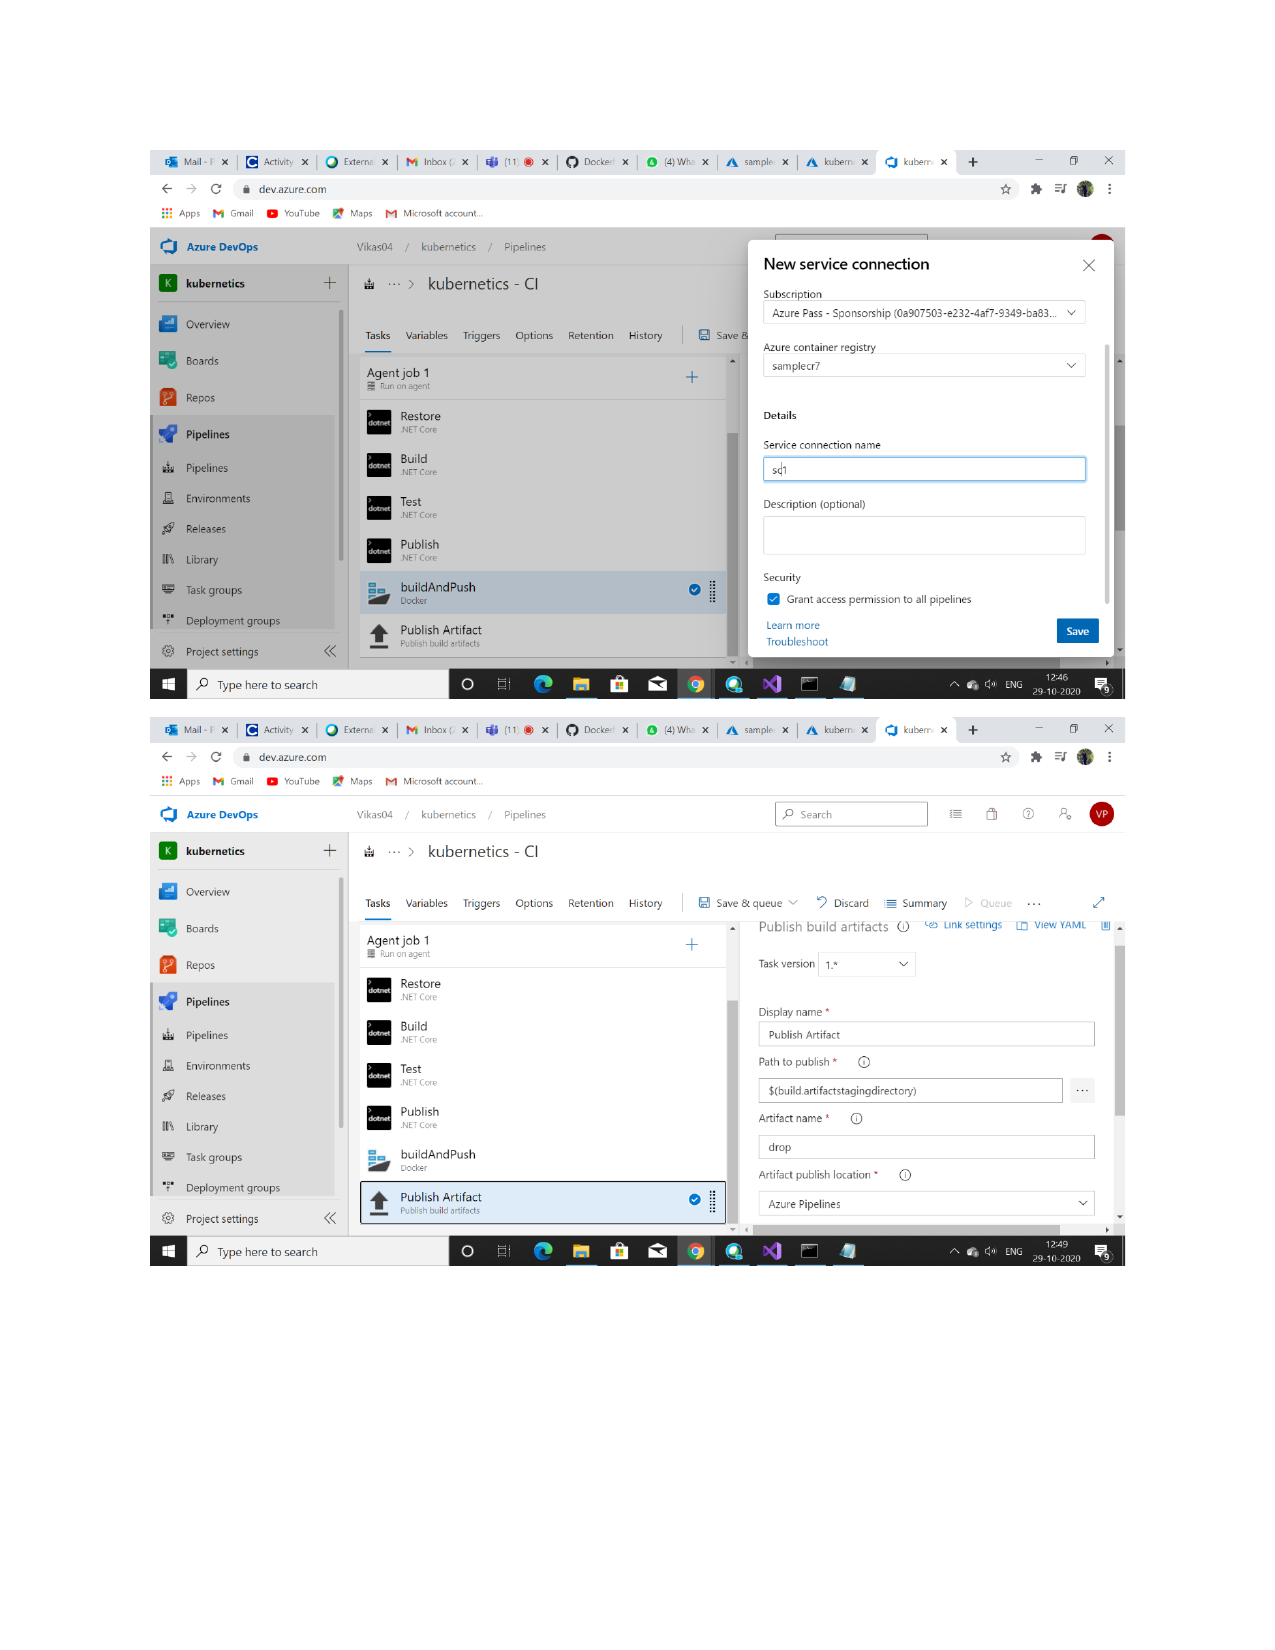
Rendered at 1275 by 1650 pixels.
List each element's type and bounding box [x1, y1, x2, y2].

picture [150, 717, 1125, 1266]
picture [150, 150, 1125, 699]
